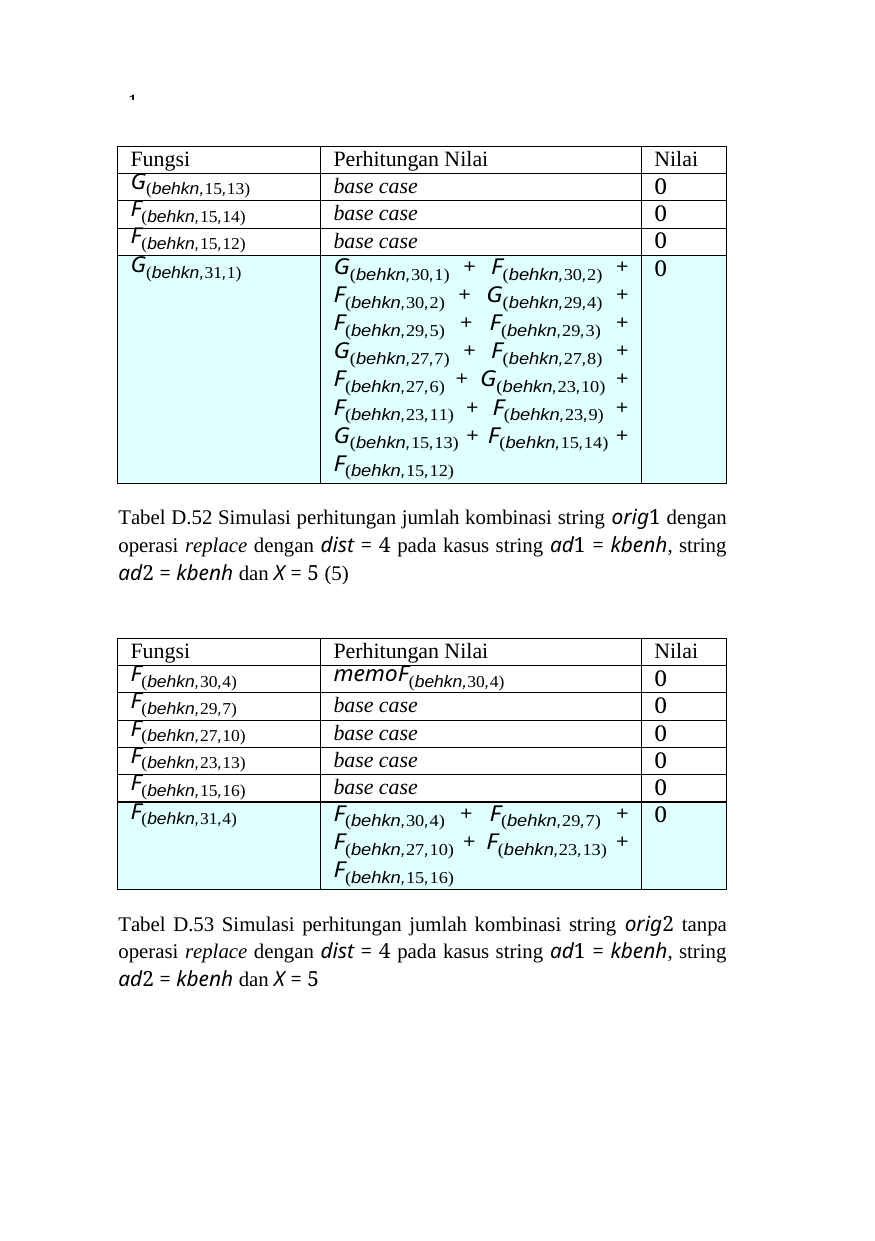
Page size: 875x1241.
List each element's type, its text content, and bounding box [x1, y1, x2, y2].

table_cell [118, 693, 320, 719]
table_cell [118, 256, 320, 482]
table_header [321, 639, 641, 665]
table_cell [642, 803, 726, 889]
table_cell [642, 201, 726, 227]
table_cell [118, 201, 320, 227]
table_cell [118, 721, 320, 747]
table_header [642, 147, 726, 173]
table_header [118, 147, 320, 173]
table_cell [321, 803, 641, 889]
text Tabel D.52 Simulasi perhitungan jumlah kombinasi string orig1 dengan operasi replace dengan dist = 4 pada kasus string ad1 = kbenh, string ad2 = kbenh dan X = 5 (5) [118, 502, 727, 586]
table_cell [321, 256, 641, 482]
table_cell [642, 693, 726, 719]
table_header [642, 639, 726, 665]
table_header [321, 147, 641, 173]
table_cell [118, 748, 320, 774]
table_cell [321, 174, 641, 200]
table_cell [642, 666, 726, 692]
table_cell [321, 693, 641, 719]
text Tabel D.53 Simulasi perhitungan jumlah kombinasi string orig2 tanpa operasi replace dengan dist = 4 pada kasus string ad1 = kbenh, string ad2 = kbenh dan X = 5 [118, 909, 727, 993]
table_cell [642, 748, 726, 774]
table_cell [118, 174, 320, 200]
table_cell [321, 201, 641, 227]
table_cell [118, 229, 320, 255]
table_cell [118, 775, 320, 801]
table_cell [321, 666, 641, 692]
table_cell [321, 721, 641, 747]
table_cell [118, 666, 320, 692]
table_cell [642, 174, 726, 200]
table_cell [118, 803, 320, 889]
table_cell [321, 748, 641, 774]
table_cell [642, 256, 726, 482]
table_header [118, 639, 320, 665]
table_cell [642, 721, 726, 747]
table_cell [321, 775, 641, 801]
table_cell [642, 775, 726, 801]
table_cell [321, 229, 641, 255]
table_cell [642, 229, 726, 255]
